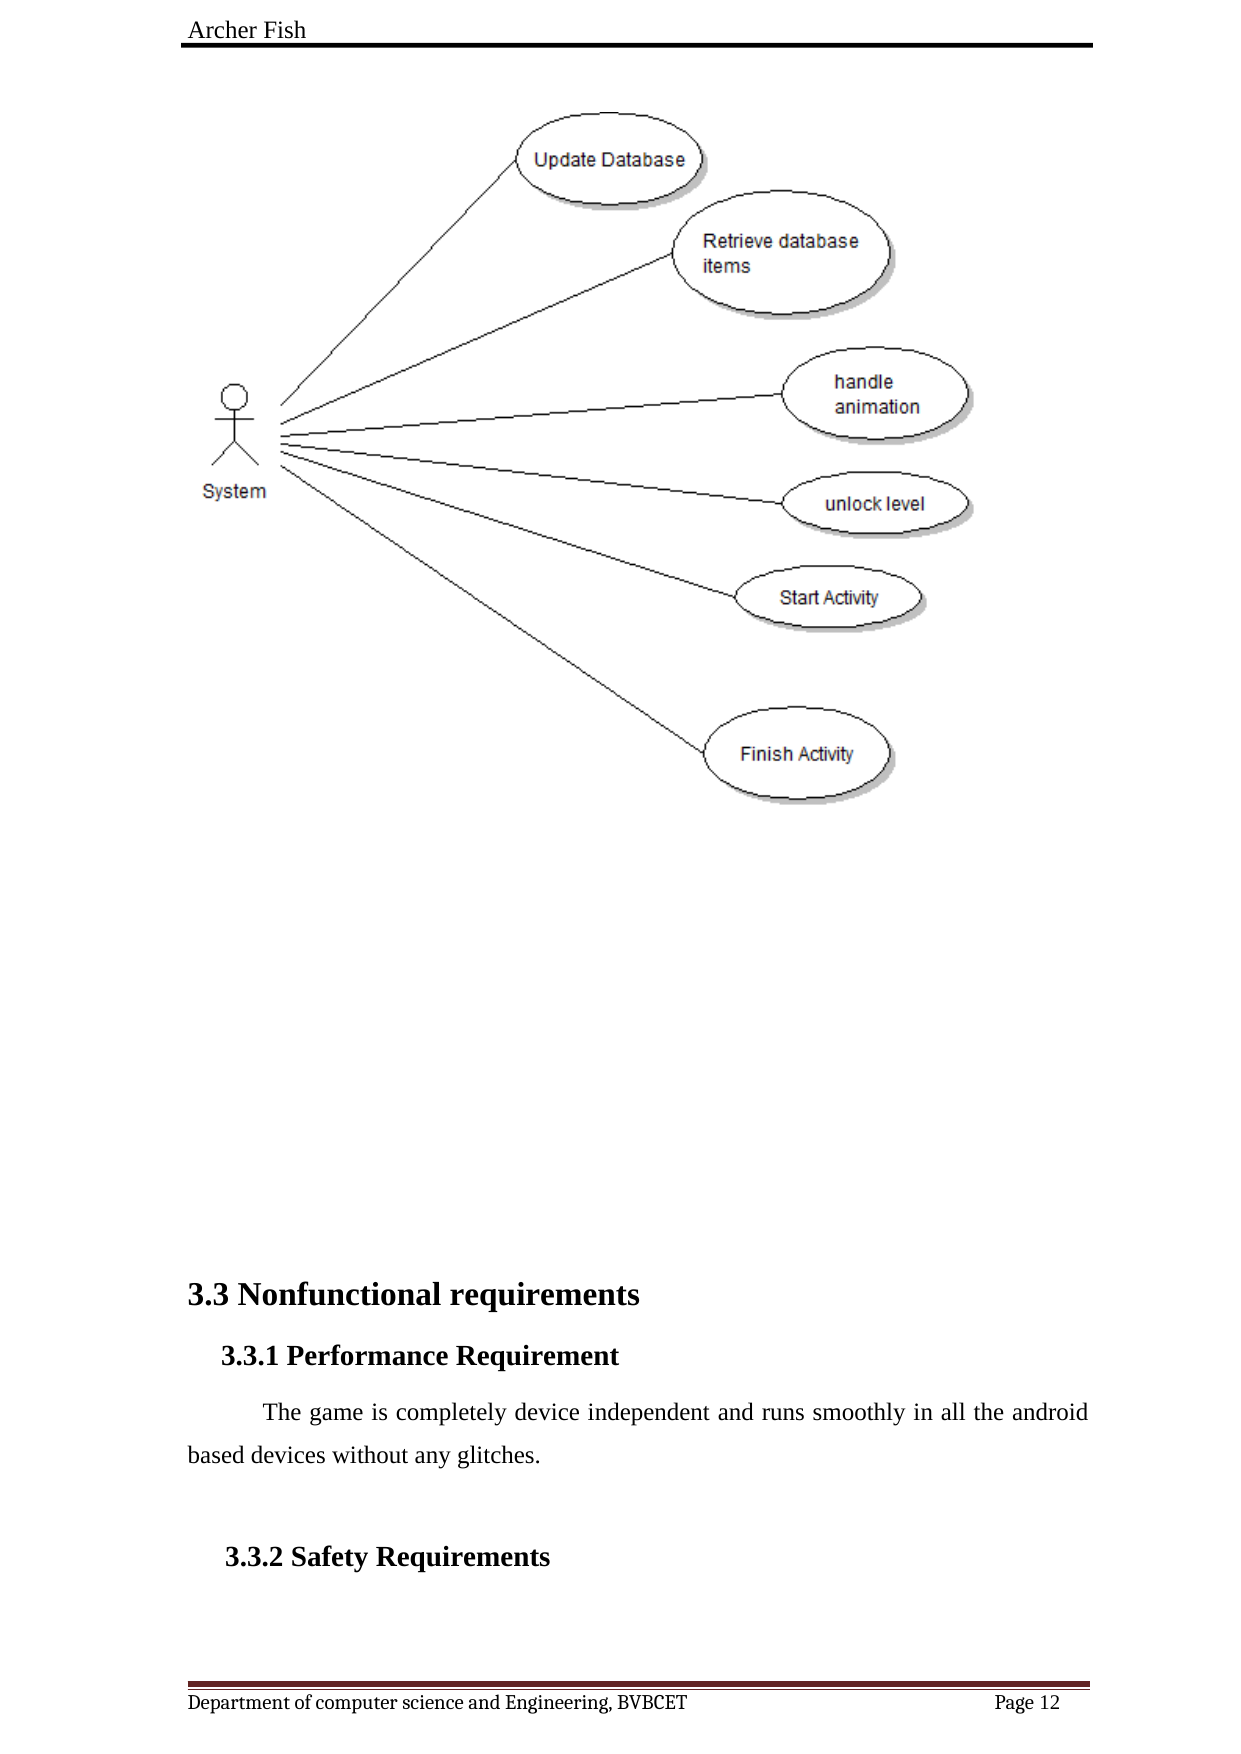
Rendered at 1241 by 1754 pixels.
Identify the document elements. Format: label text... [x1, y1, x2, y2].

text The game is completely device independent and runs smoothly in all the android based devices without any glitches. [187, 1397, 1090, 1469]
text 3.3 Nonfunctional requirements [187, 1275, 1090, 1313]
picture [187, 112, 977, 808]
text 3.3.1 Performance Requirement [187, 1338, 1090, 1372]
text 3.3.2 Safety Requirements [225, 1539, 1090, 1573]
